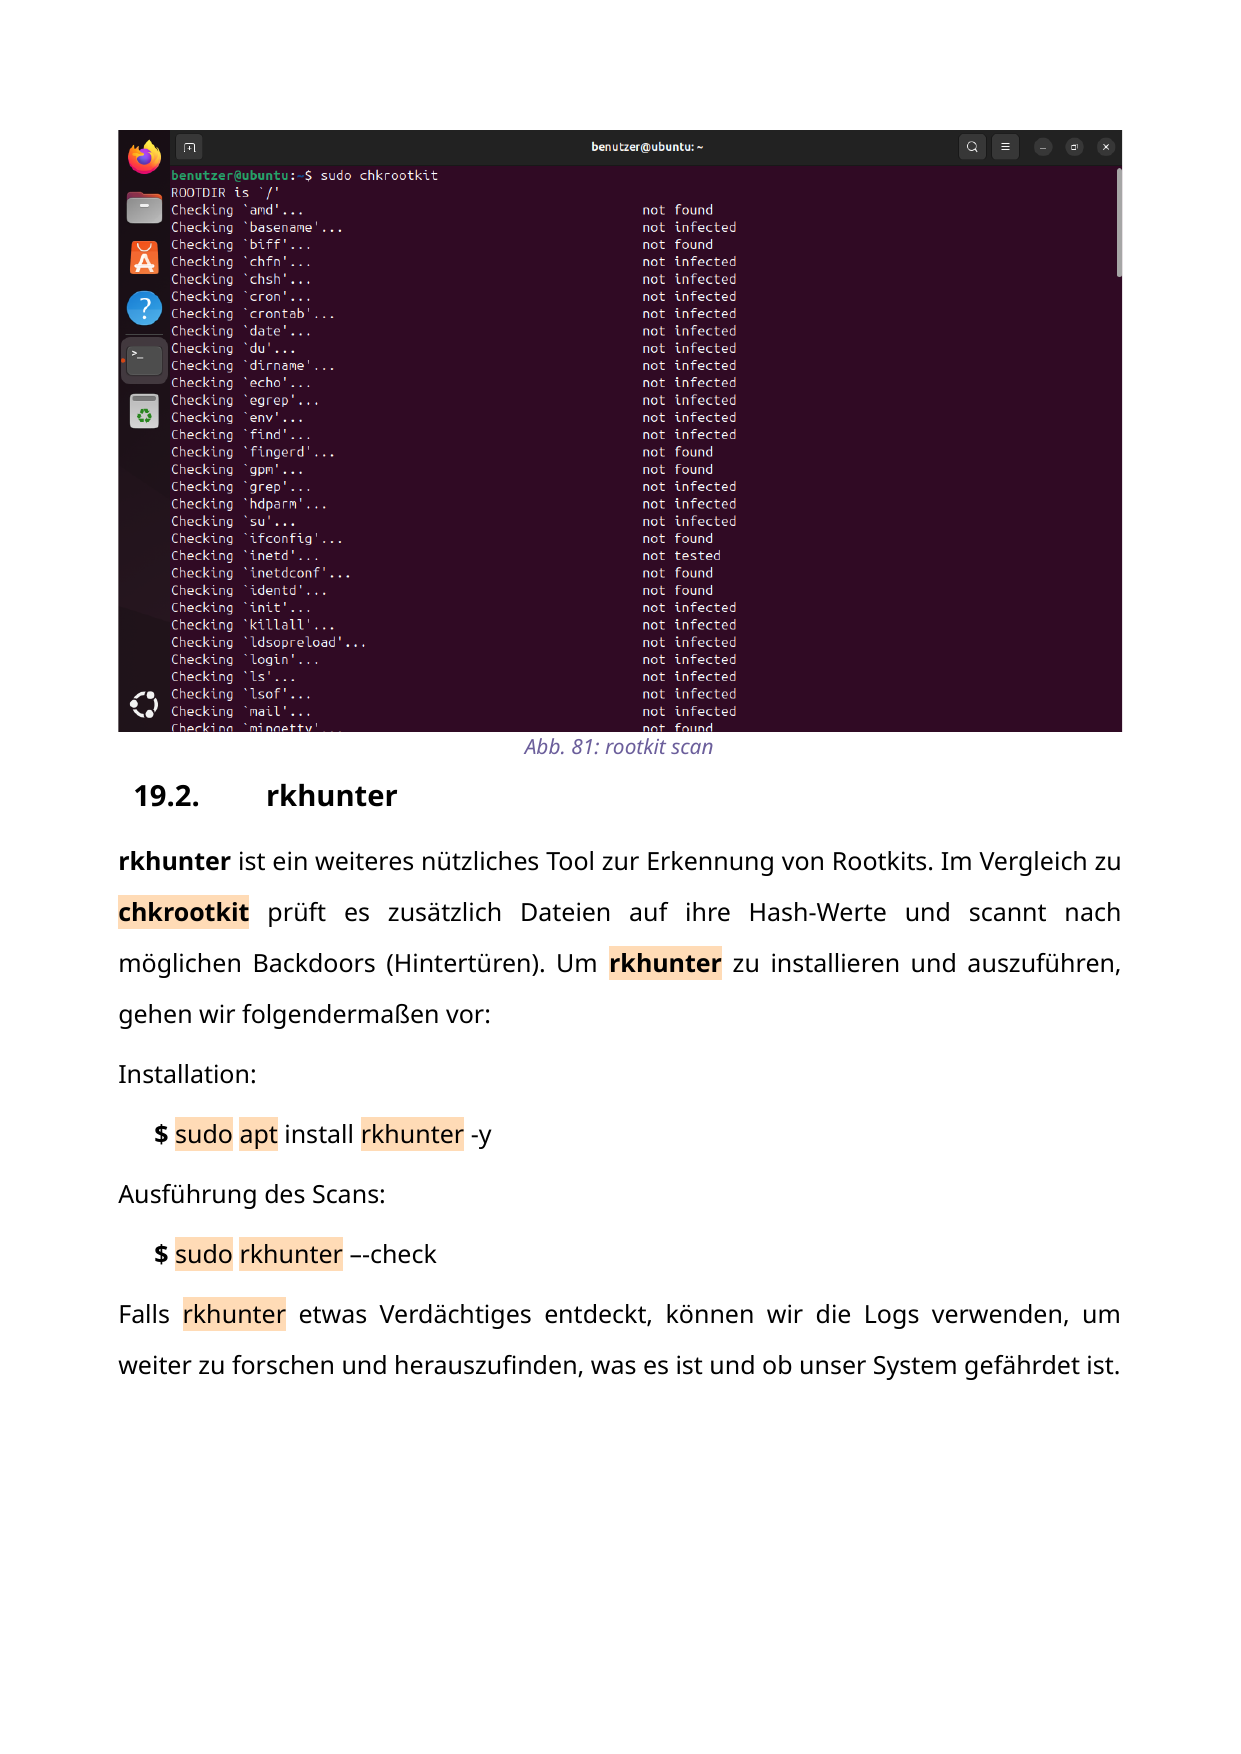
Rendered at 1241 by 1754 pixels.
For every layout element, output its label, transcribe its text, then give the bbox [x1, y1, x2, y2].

picture [118, 130, 1123, 732]
text $ sudo apt install rkhunter -y [278, 1117, 361, 1151]
text Ausführung des Scans: [118, 1177, 1122, 1211]
text Falls rkhunter etwas Verdächtiges entdeckt, können wir die Logs verwenden, um weiter zu forschen und herauszufinden, was es ist und ob unser System gefährdet ist. [118, 1297, 1122, 1382]
text $ sudo apt install rkhunter -y [464, 1117, 1122, 1151]
subtitle rkhunter [118, 756, 1122, 815]
text rkhunter ist ein weiteres nützliches Tool zur Erkennung von Rootkits. Im Vergleich zu chkrootkit prüft es zusätzlich Dateien auf ihre Hash-Werte und scannt nach möglichen Backdoors (Hintertüren). Um rkhunter zu installieren und auszuführen, gehen wir folgendermaßen vor: [118, 844, 1122, 1031]
text Installation: [118, 1057, 1122, 1091]
text $ sudo rkhunter –-check [343, 1237, 1122, 1271]
